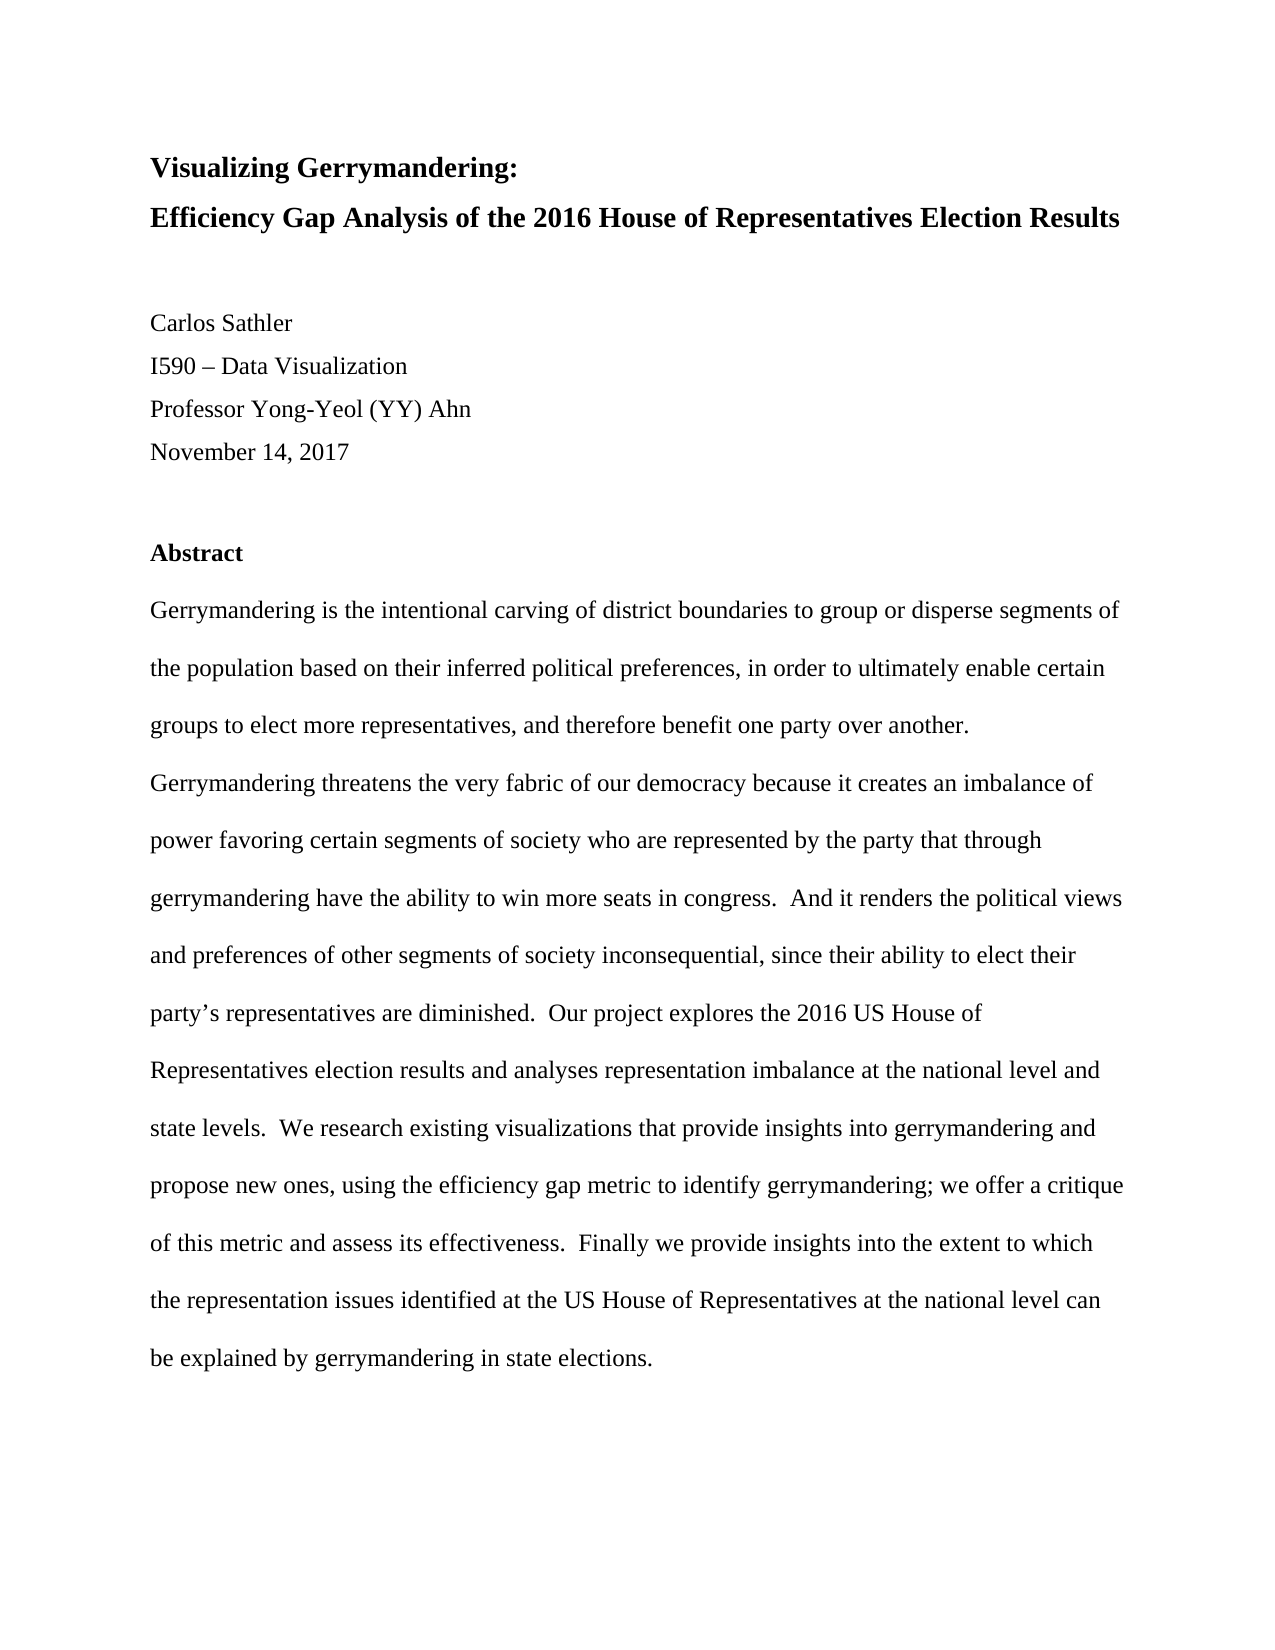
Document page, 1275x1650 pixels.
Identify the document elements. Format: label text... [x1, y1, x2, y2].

title Carlos Sathler [150, 308, 1125, 337]
title I590 – Data Visualization [150, 351, 1125, 380]
title November 14, 2017 [150, 437, 1125, 466]
text Abstract [150, 538, 1125, 567]
title Professor Yong-Yeol (YY) Ahn [150, 394, 1125, 423]
title Efficiency Gap Analysis of the 2016 House of Representatives Election Results [150, 200, 1125, 234]
text Gerrymandering is the intentional carving of district boundaries to group or disperse segments of the population based on their inferred political preferences, in order to ultimately enable certain groups to elect more representatives, and therefore benefit one party over another. Gerrymandering threatens the very fabric of our democracy because it creates an imbalance of power favoring certain segments of society who are represented by the party that through gerrymandering have the ability to win more seats in congress. And it renders the political views and preferences of other segments of society inconsequential, since their ability to elect their party’s representatives are diminished. Our project explores the 2016 US House of Representatives election results and analyses representation imbalance at the national level and state levels. We research existing visualizations that provide insights into gerrymandering and propose new ones, using the efficiency gap metric to identify gerrymandering; we offer a critique of this metric and assess its effectiveness. Finally we provide insights into the extent to which the representation issues identified at the US House of Representatives at the national level can be explained by gerrymandering in state elections. [150, 596, 1125, 1372]
title Visualizing Gerrymandering: [150, 150, 1125, 183]
